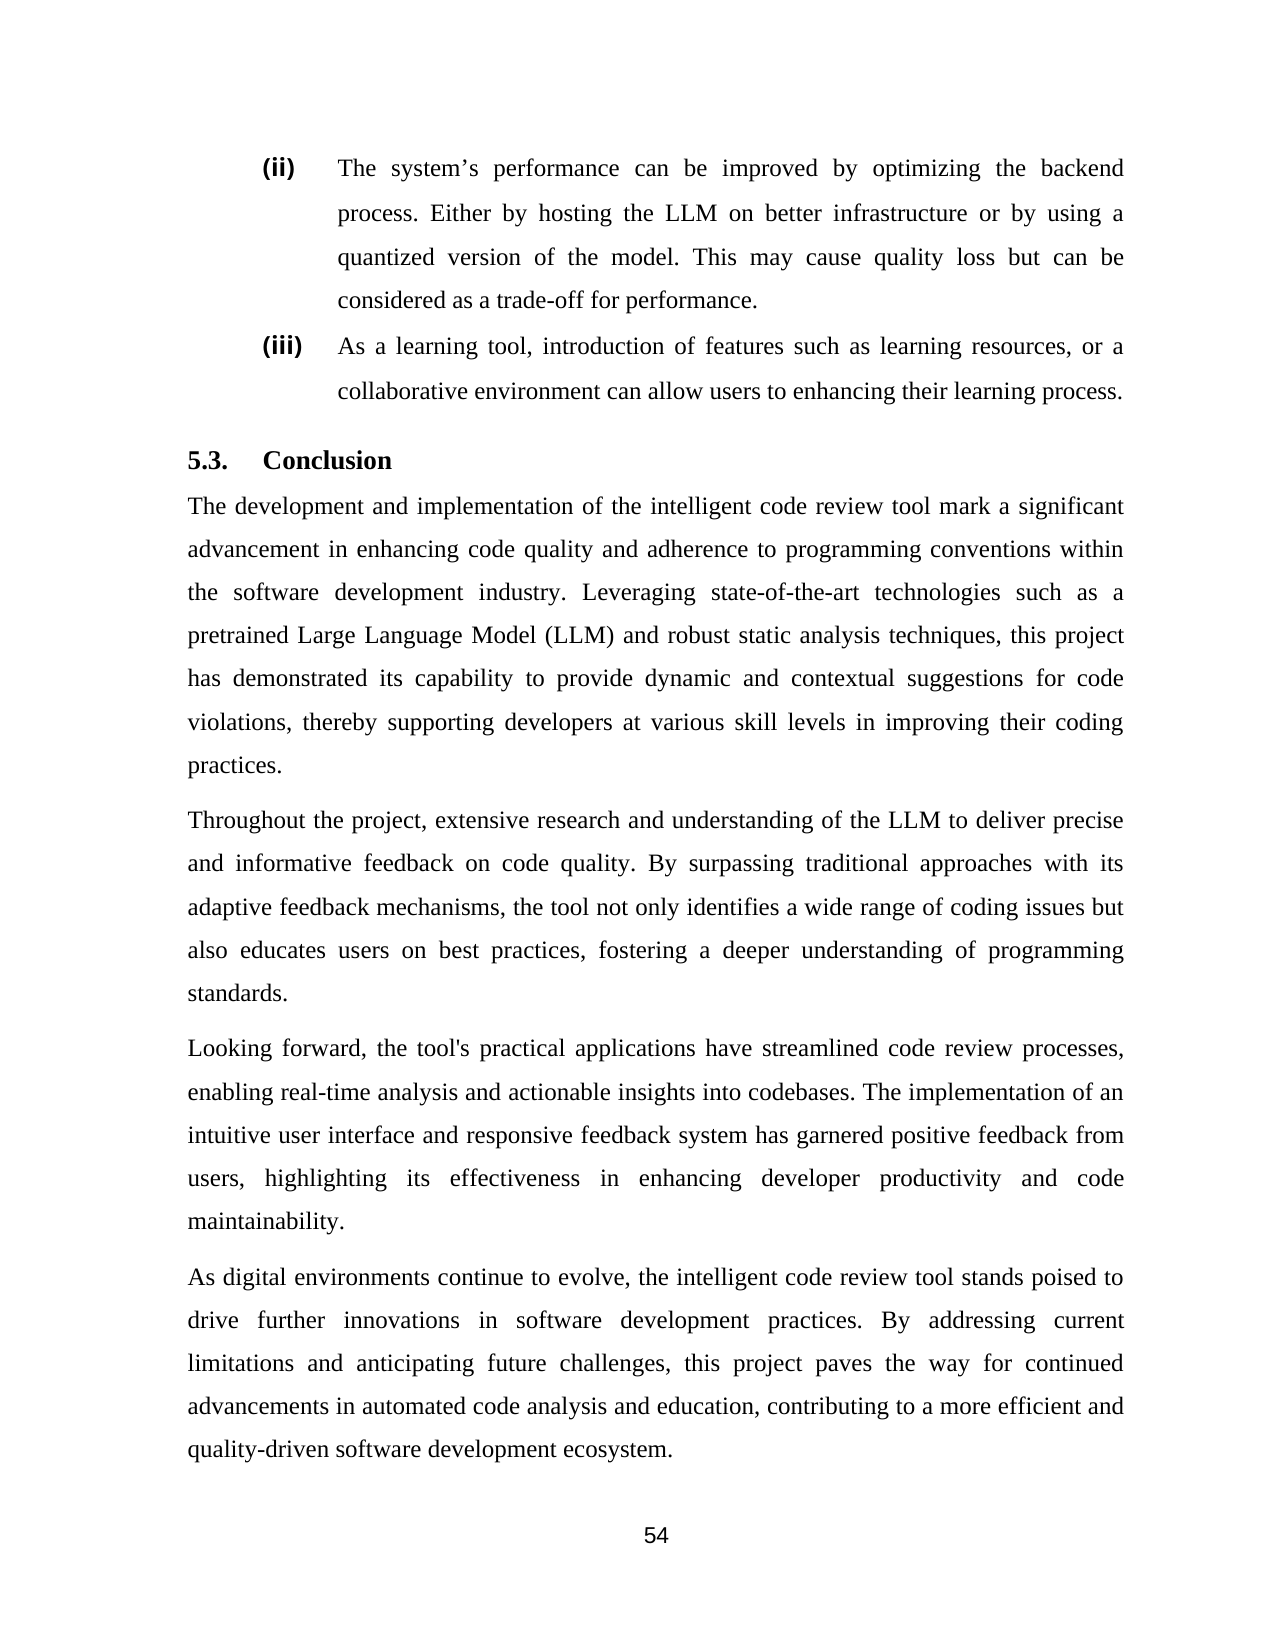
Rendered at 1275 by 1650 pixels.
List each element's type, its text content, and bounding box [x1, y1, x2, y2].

text Looking forward, the tool's practical applications have streamlined code review processes, enabling real-time analysis and actionable insights into codebases. The implementation of an intuitive user interface and responsive feedback system has garnered positive feedback from users, highlighting its effectiveness in enhancing developer productivity and code maintainability. [187, 1033, 1125, 1235]
list The system’s performance can be improved by optimizing the backend process. Either by hosting the LLM on better infrastructure or by using a quantized version of the model. This may cause quality loss but can be considered as a trade-off for performance. [262, 150, 1125, 313]
text The development and implementation of the intelligent code review tool mark a significant advancement in enhancing code quality and adherence to programming conventions within the software development industry. Leveraging state-of-the-art technologies such as a pretrained Large Language Model (LLM) and robust static analysis techniques, this project has demonstrated its capability to provide dynamic and contextual suggestions for code violations, thereby supporting developers at various skill levels in improving their coding practices. [187, 491, 1125, 778]
subtitle 5.3. Conclusion [187, 444, 1125, 476]
list As a learning tool, introduction of features such as learning resources, or a collaborative environment can allow users to enhancing their learning process. [262, 328, 1125, 405]
text As digital environments continue to evolve, the intelligent code review tool stands poised to drive further innovations in software development practices. By addressing current limitations and anticipating future challenges, this project paves the way for continued advancements in automated code analysis and education, contributing to a more efficient and quality-driven software development ecosystem. [187, 1262, 1125, 1463]
text Throughout the project, extensive research and understanding of the LLM to deliver precise and informative feedback on code quality. By surpassing traditional approaches with its adaptive feedback mechanisms, the tool not only identifies a wide range of coding issues but also educates users on best practices, fostering a deeper understanding of programming standards. [187, 805, 1125, 1007]
